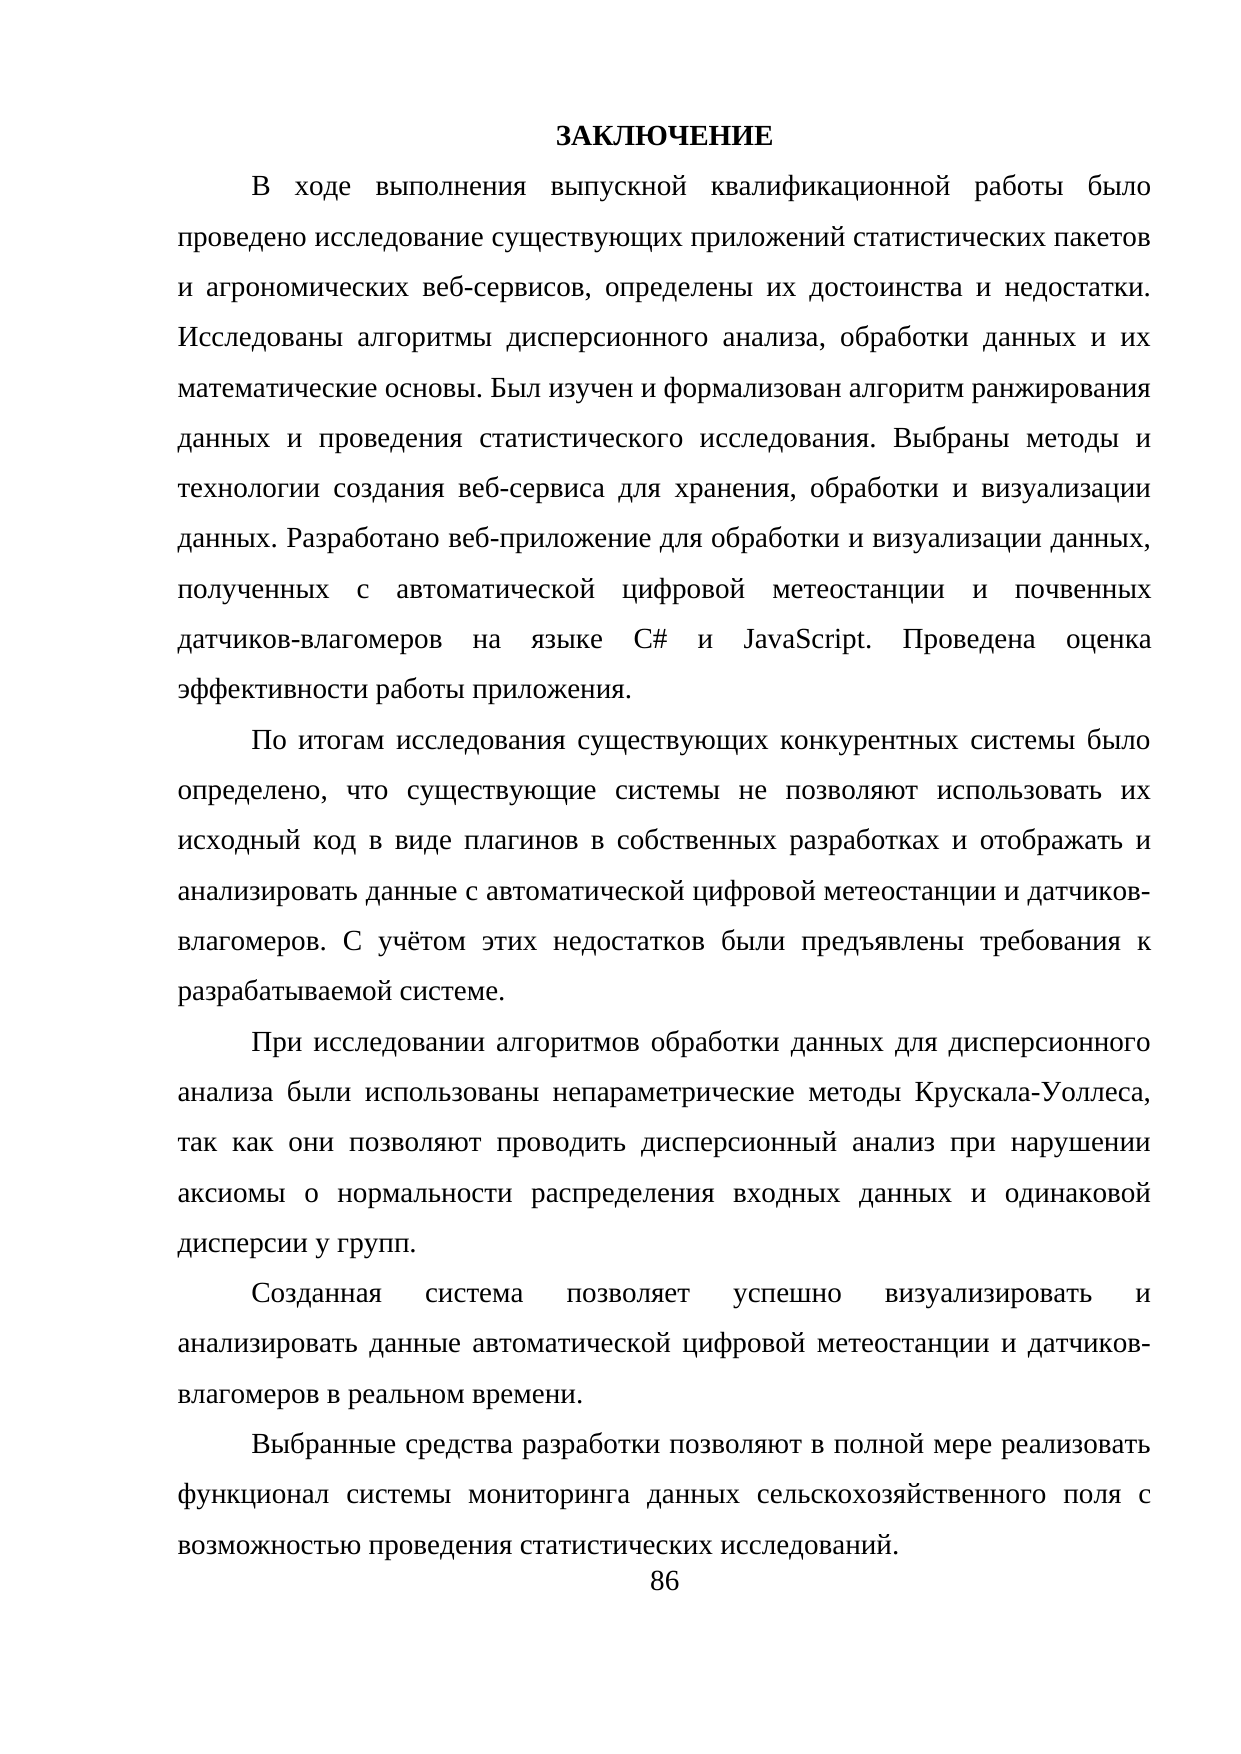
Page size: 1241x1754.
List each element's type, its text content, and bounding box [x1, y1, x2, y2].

text Выбранные средства разработки позволяют в полной мере реализовать функционал системы мониторинга данных сельскохозяйственного поля с возможностью проведения статистических исследований. [177, 1426, 1152, 1560]
text Созданная система позволяет успешно визуализировать и анализировать данные автоматической цифровой метеостанции и датчиков-влагомеров в реальном времени. [177, 1275, 1152, 1409]
text По итогам исследования существующих конкурентных системы было определено, что существующие системы не позволяют использовать их исходный код в виде плагинов в собственных разработках и отображать и анализировать данные с автоматической цифровой метеостанции и датчиков-влагомеров. С учётом этих недостатков были предъявлены требования к разрабатываемой системе. [177, 722, 1152, 1007]
subtitle ЗАКЛЮЧЕНИЕ [177, 118, 1152, 152]
text В ходе выполнения выпускной квалификационной работы было проведено исследование существующих приложений статистических пакетов и агрономических веб-сервисов, определены их достоинства и недостатки. Исследованы алгоритмы дисперсионного анализа, обработки данных и их математические основы. Был изучен и формализован алгоритм ранжирования данных и проведения статистического исследования. Выбраны методы и технологии создания веб-сервиса для хранения, обработки и визуализации данных. Разработано веб-приложение для обработки и визуализации данных, полученных с автоматической цифровой метеостанции и почвенных датчиков-влагомеров на языке C# и JavaScript. Проведена оценка эффективности работы приложения. [177, 168, 1152, 705]
text При исследовании алгоритмов обработки данных для дисперсионного анализа были использованы непараметрические методы Крускала-Уоллеса, так как они позволяют проводить дисперсионный анализ при нарушении аксиомы о нормальности распределения входных данных и одинаковой дисперсии у групп. [177, 1024, 1152, 1258]
